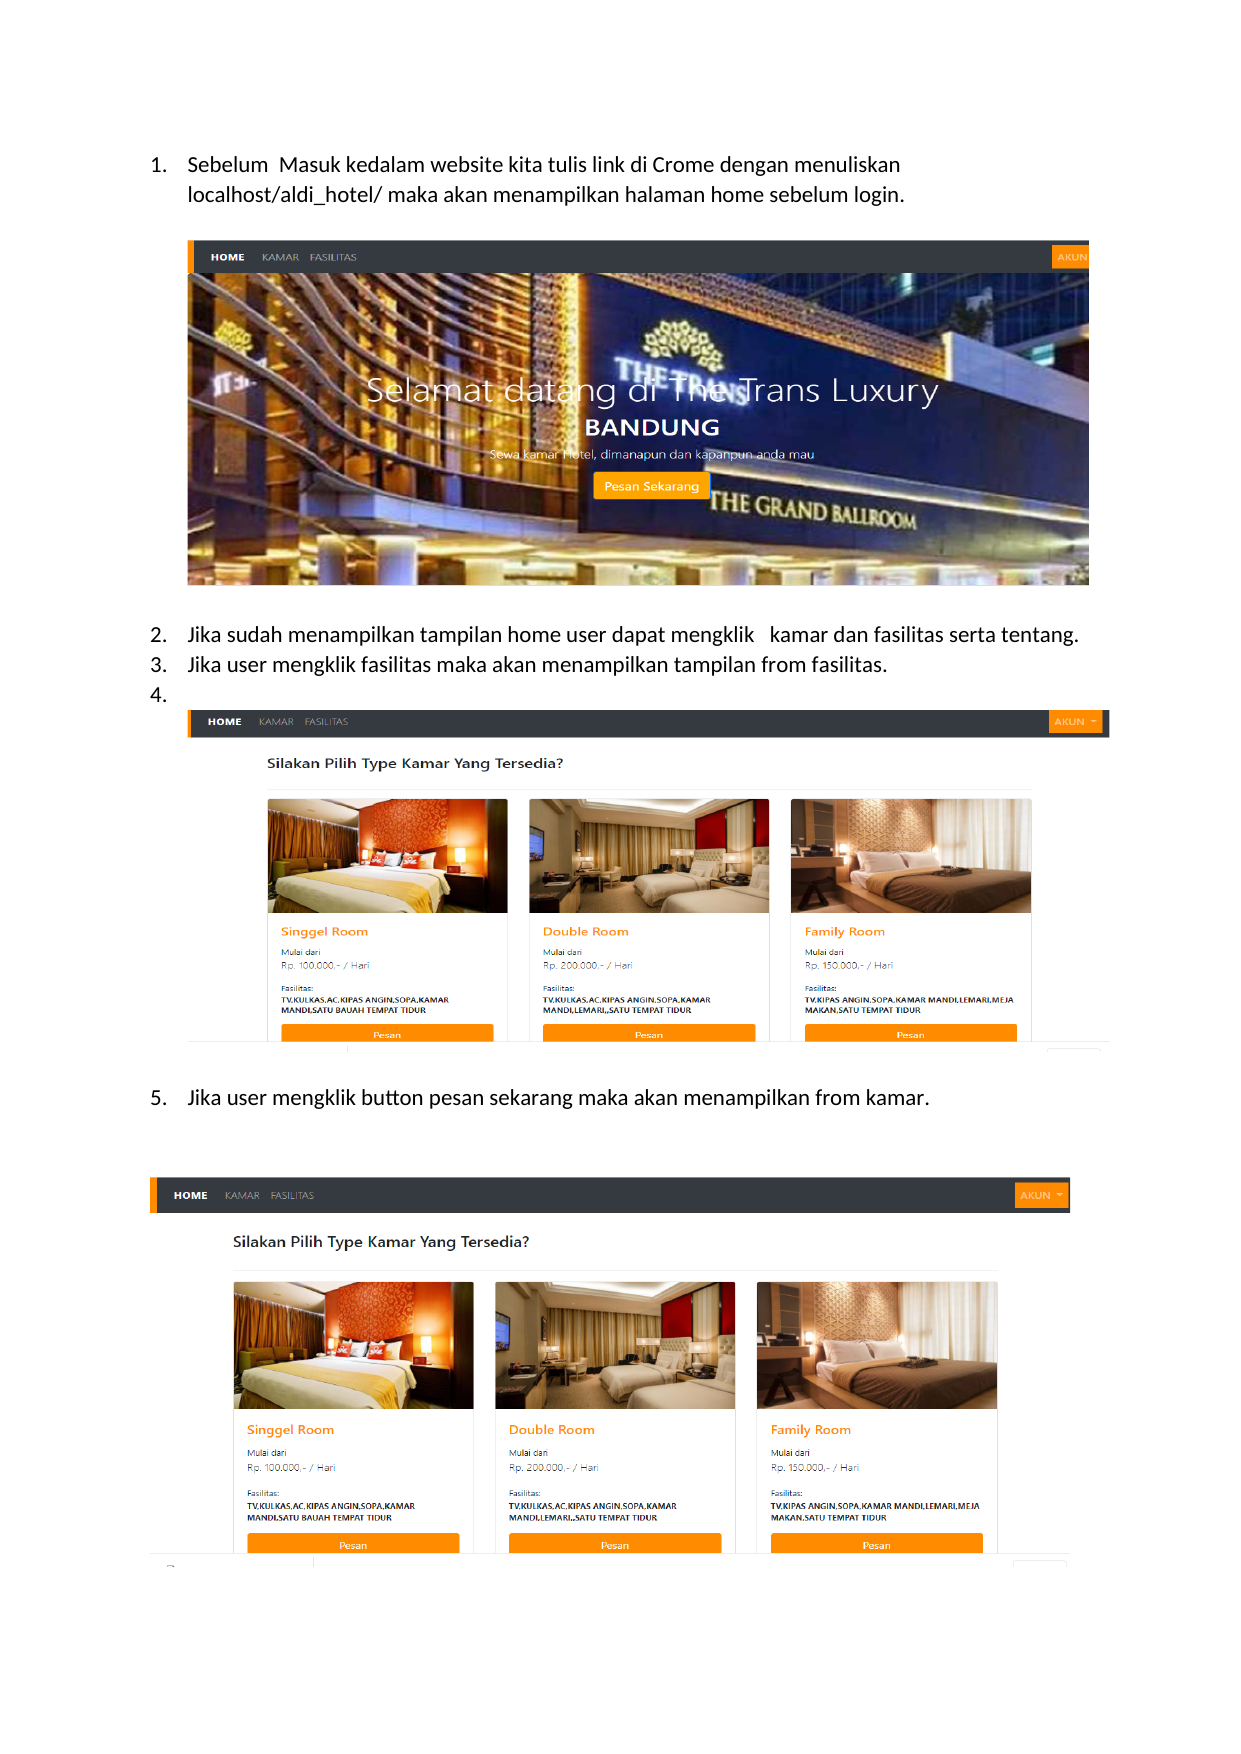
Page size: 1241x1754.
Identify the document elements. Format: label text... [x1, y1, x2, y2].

list Jika user mengklik fasilitas maka akan menampilkan tampilan from fasilitas. [150, 650, 1090, 678]
picture [187, 240, 1089, 588]
picture [150, 1177, 1071, 1567]
list Jika user mengklik button pesan sekarang maka akan menampilkan from kamar. [150, 1083, 1090, 1112]
picture [187, 710, 1110, 1052]
list Jika sudah menampilkan tampilan home user dapat mengklik kamar dan fasilitas serta tentang. [150, 620, 1090, 648]
list Sebelum Masuk kedalam website kita tulis link di Crome dengan menuliskan localhost/aldi_hotel/ maka akan menampilkan halaman home sebelum login. [150, 150, 1090, 208]
